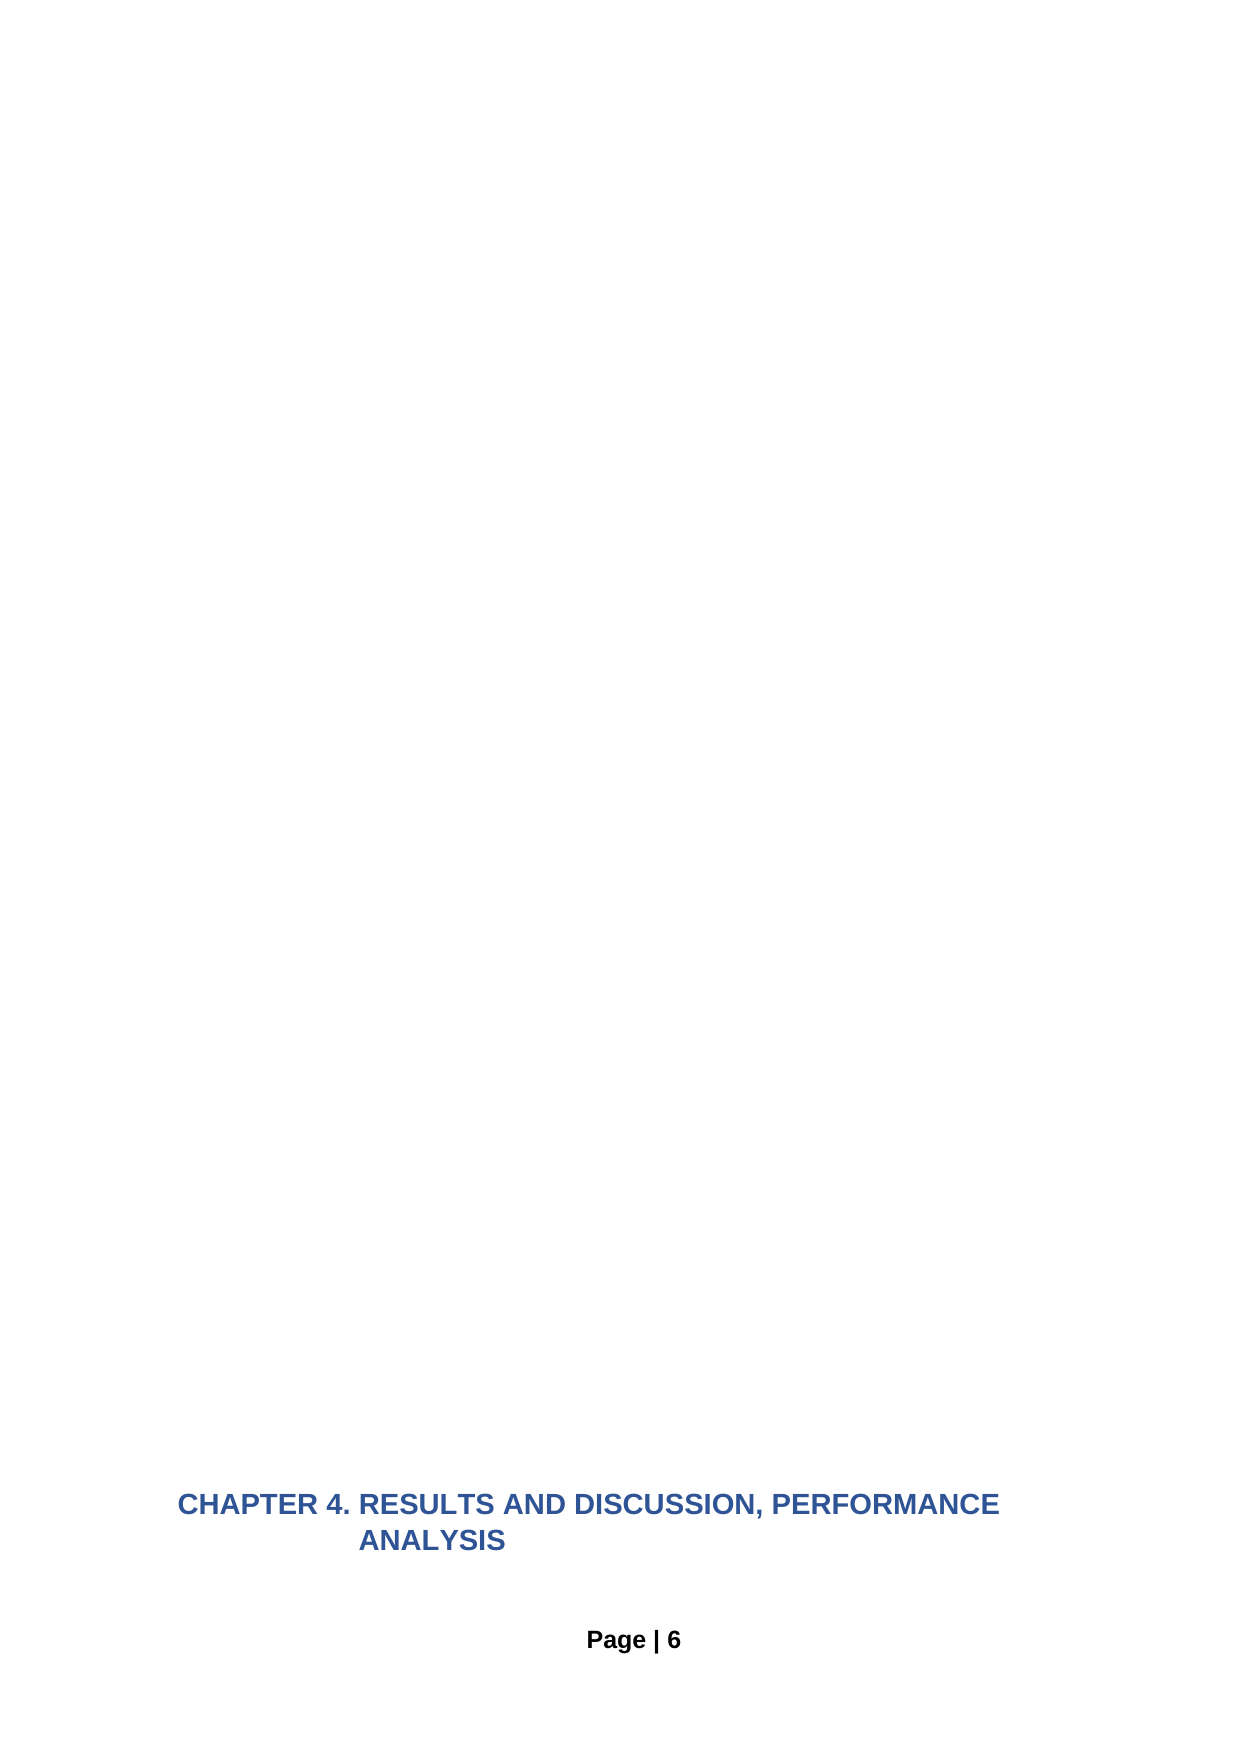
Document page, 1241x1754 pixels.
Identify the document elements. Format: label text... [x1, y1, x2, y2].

text ANALYSIS [177, 1523, 1090, 1557]
subtitle CHAPTER 4. RESULTS AND DISCUSSION, PERFORMANCE [177, 1487, 1090, 1521]
